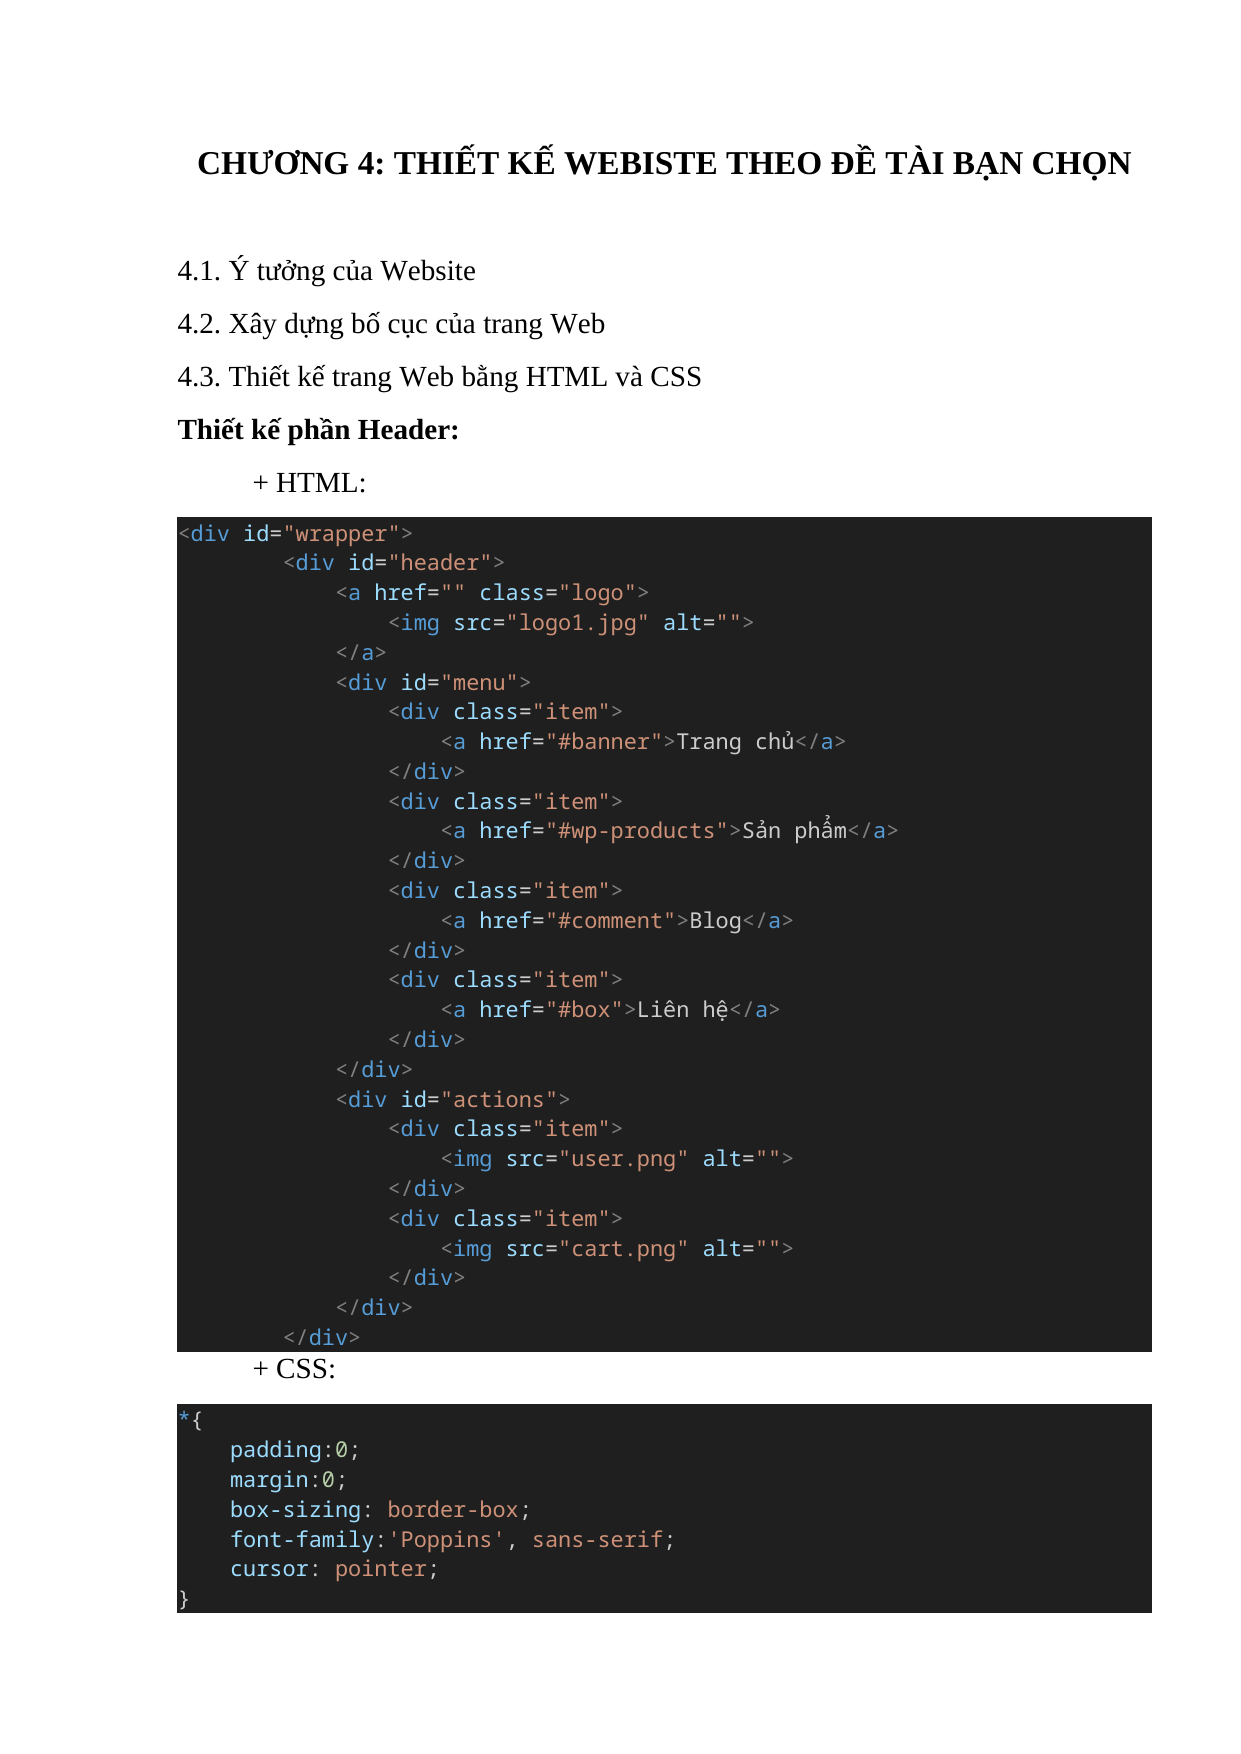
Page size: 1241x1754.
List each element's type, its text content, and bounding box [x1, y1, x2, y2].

text <div id="actions"> [177, 1083, 1152, 1113]
text *{ [177, 1404, 1152, 1434]
text <div id="menu"> [177, 666, 1152, 696]
text 4.1. Ý tưởng của Website [177, 253, 1152, 287]
text Thiết kế phần Header: [177, 412, 1152, 445]
text </div> [177, 1262, 1152, 1292]
text <a href="#wp-products">Sản phẩm</a> [177, 815, 1152, 845]
text <a href="#box">Liên hệ</a> [177, 994, 1152, 1024]
text </div> [177, 1024, 1152, 1054]
text </div> [177, 1173, 1152, 1203]
text box-sizing: border-box; [177, 1494, 1152, 1524]
subtitle CHƯƠNG 4: THIẾT KẾ WEBISTE THEO ĐỀ TÀI BẠN CHỌN [177, 143, 1152, 181]
text font-family:'Poppins', sans-serif; [177, 1524, 1152, 1553]
text <a href="#comment">Blog</a> [177, 905, 1152, 934]
text <div id="wrapper"> [177, 517, 1152, 547]
text + HTML: [177, 465, 1152, 498]
text <a href="" class="logo"> [177, 577, 1152, 607]
text </div> [177, 1054, 1152, 1083]
text <a href="#banner">Trang chủ</a> [177, 726, 1152, 756]
text </div> [177, 756, 1152, 786]
text <div class="item"> [177, 964, 1152, 994]
text <div class="item"> [177, 1203, 1152, 1232]
text </div> [177, 845, 1152, 875]
text <img src="cart.png" alt=""> [177, 1232, 1152, 1262]
text </div> [177, 934, 1152, 964]
text <div class="item"> [177, 1113, 1152, 1143]
text padding:0; [177, 1434, 1152, 1464]
text </a> [177, 637, 1152, 666]
text <img src="logo1.jpg" alt=""> [177, 607, 1152, 637]
text <div class="item"> [177, 875, 1152, 905]
text <div class="item"> [177, 786, 1152, 815]
text 4.3. Thiết kế trang Web bằng HTML và CSS [177, 359, 1152, 393]
text margin:0; [177, 1464, 1152, 1494]
text + CSS: [177, 1352, 1152, 1385]
text </div> [177, 1292, 1152, 1322]
text } [177, 1583, 1152, 1613]
text </div> [177, 1322, 1152, 1352]
text <div class="item"> [177, 696, 1152, 726]
text 4.2. Xây dựng bố cục của trang Web [177, 306, 1152, 340]
text <img src="user.png" alt=""> [177, 1143, 1152, 1173]
text cursor: pointer; [177, 1553, 1152, 1583]
text <div id="header"> [177, 547, 1152, 577]
